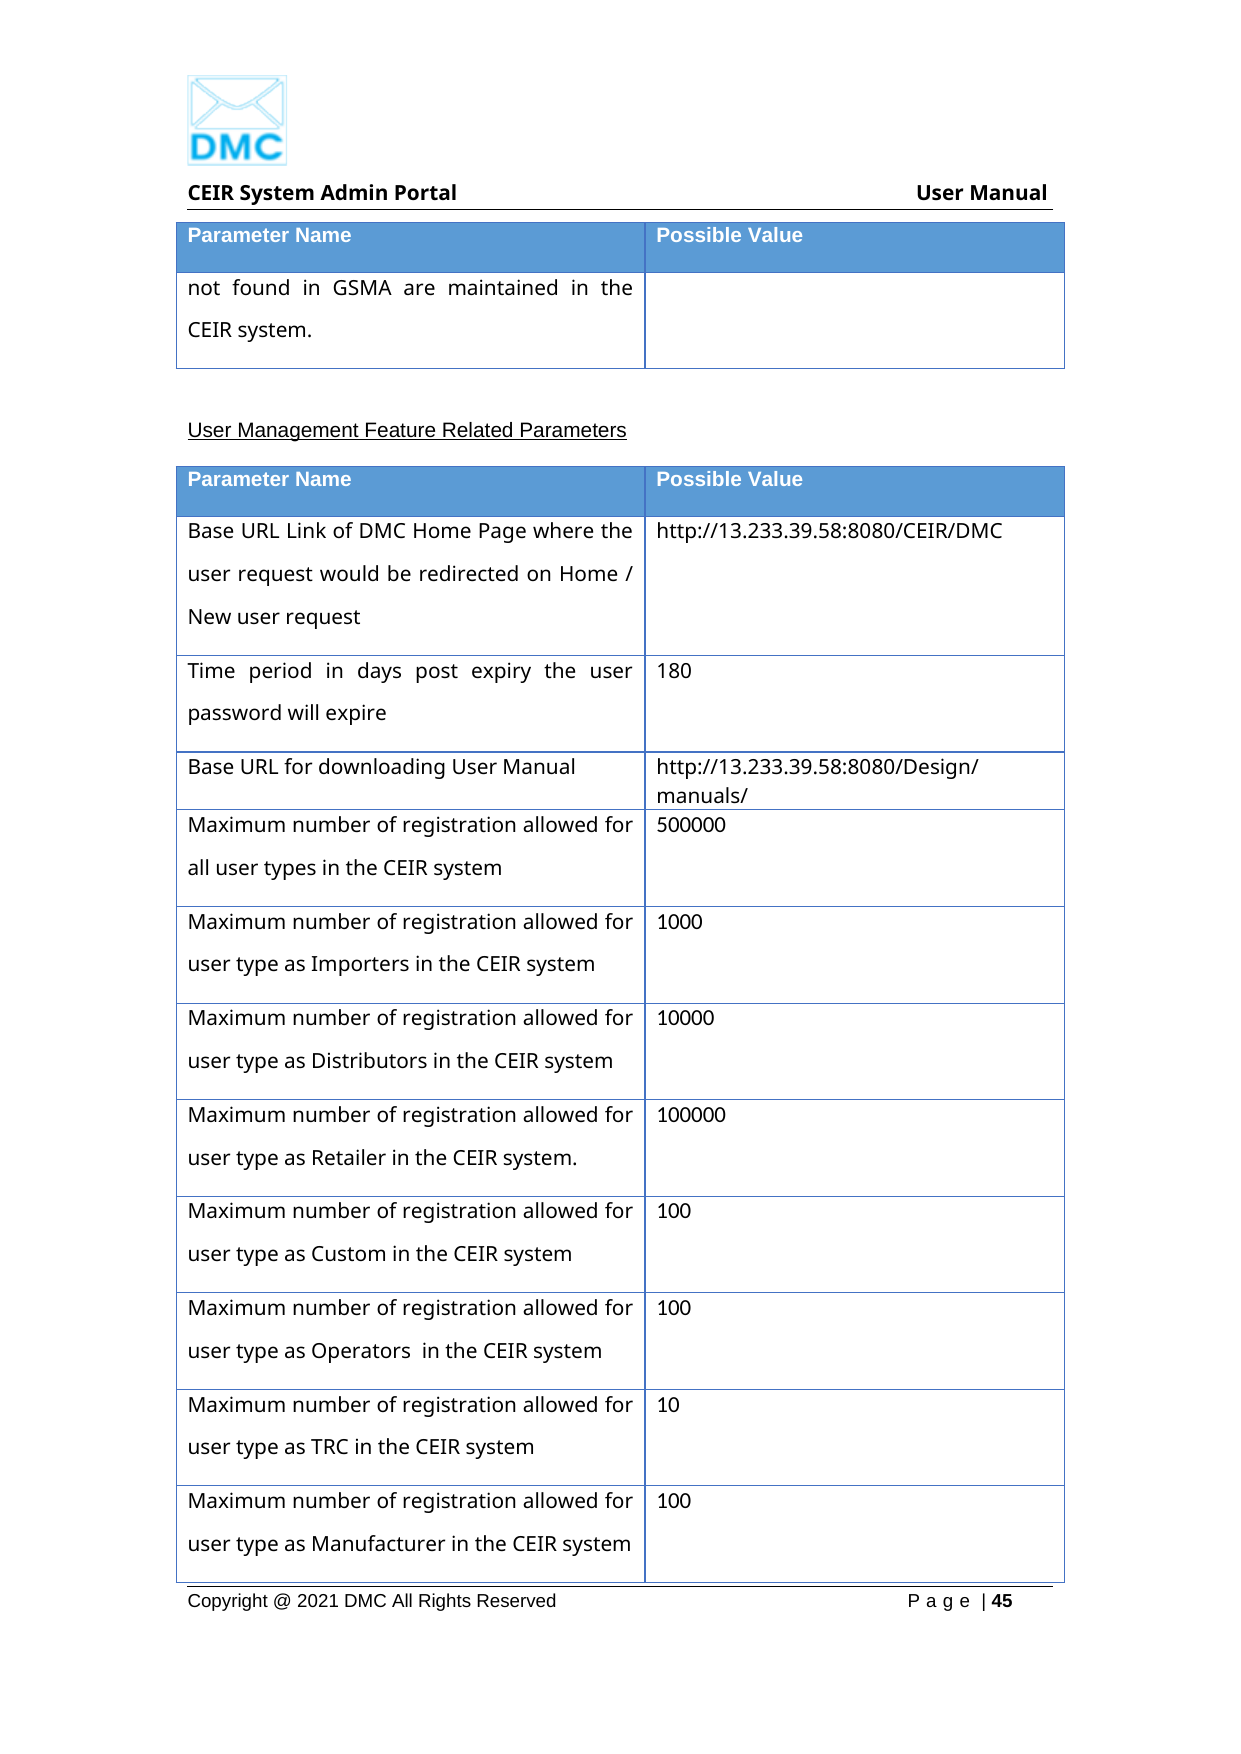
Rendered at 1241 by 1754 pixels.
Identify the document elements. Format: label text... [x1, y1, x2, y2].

table_cell 500000 [646, 810, 1064, 906]
picture [187, 75, 288, 166]
table_cell Maximum number of registration allowed for user type as Operators in the CEIR system [177, 1293, 644, 1389]
table_cell http://13.233.39.58:8080/CEIR/DMC [646, 517, 1064, 655]
table_header Parameter Name [177, 467, 644, 516]
table_header Parameter Name [177, 223, 644, 272]
table_cell Dirty Period in day for which the TAC number not found in GSMA are maintained in the CEIR system. [177, 273, 644, 368]
table_cell 10000 [646, 1004, 1064, 1099]
table_cell 100 [646, 1197, 1064, 1292]
table_header Possible Value [646, 223, 1064, 272]
table_cell 180 [646, 656, 1064, 751]
table_cell 100 [646, 1293, 1064, 1389]
table_cell http://13.233.39.58:8080/Design/manuals/ [646, 753, 1064, 809]
table_cell 10 [646, 1390, 1064, 1485]
table_cell Maximum number of registration allowed for user type as Distributors in the CEIR system [177, 1004, 644, 1099]
table_cell Maximum number of registration allowed for user type as Custom in the CEIR system [177, 1197, 644, 1292]
table_cell Maximum number of registration allowed for all user types in the CEIR system [177, 810, 644, 906]
text User Management Feature Related Parameters [187, 418, 1053, 442]
table_cell Time period in days post expiry the user password will expire [177, 656, 644, 751]
table_cell 30 [646, 273, 1064, 368]
table_cell Base URL for downloading User Manual [177, 753, 644, 809]
table_cell Maximum number of registration allowed for user type as Importers in the CEIR system [177, 907, 644, 1002]
table_cell Maximum number of registration allowed for user type as TRC in the CEIR system [177, 1390, 644, 1485]
table_cell 100000 [646, 1100, 1064, 1196]
table_header Possible Value [646, 467, 1064, 516]
table_cell 1000 [646, 907, 1064, 1002]
table_cell Maximum number of registration allowed for user type as Manufacturer in the CEIR system [177, 1486, 644, 1582]
table_cell Maximum number of registration allowed for user type as Retailer in the CEIR system. [177, 1100, 644, 1196]
table_cell 100 [646, 1486, 1064, 1582]
table_cell Base URL Link of DMC Home Page where the user request would be redirected on Home / New user request [177, 517, 644, 655]
